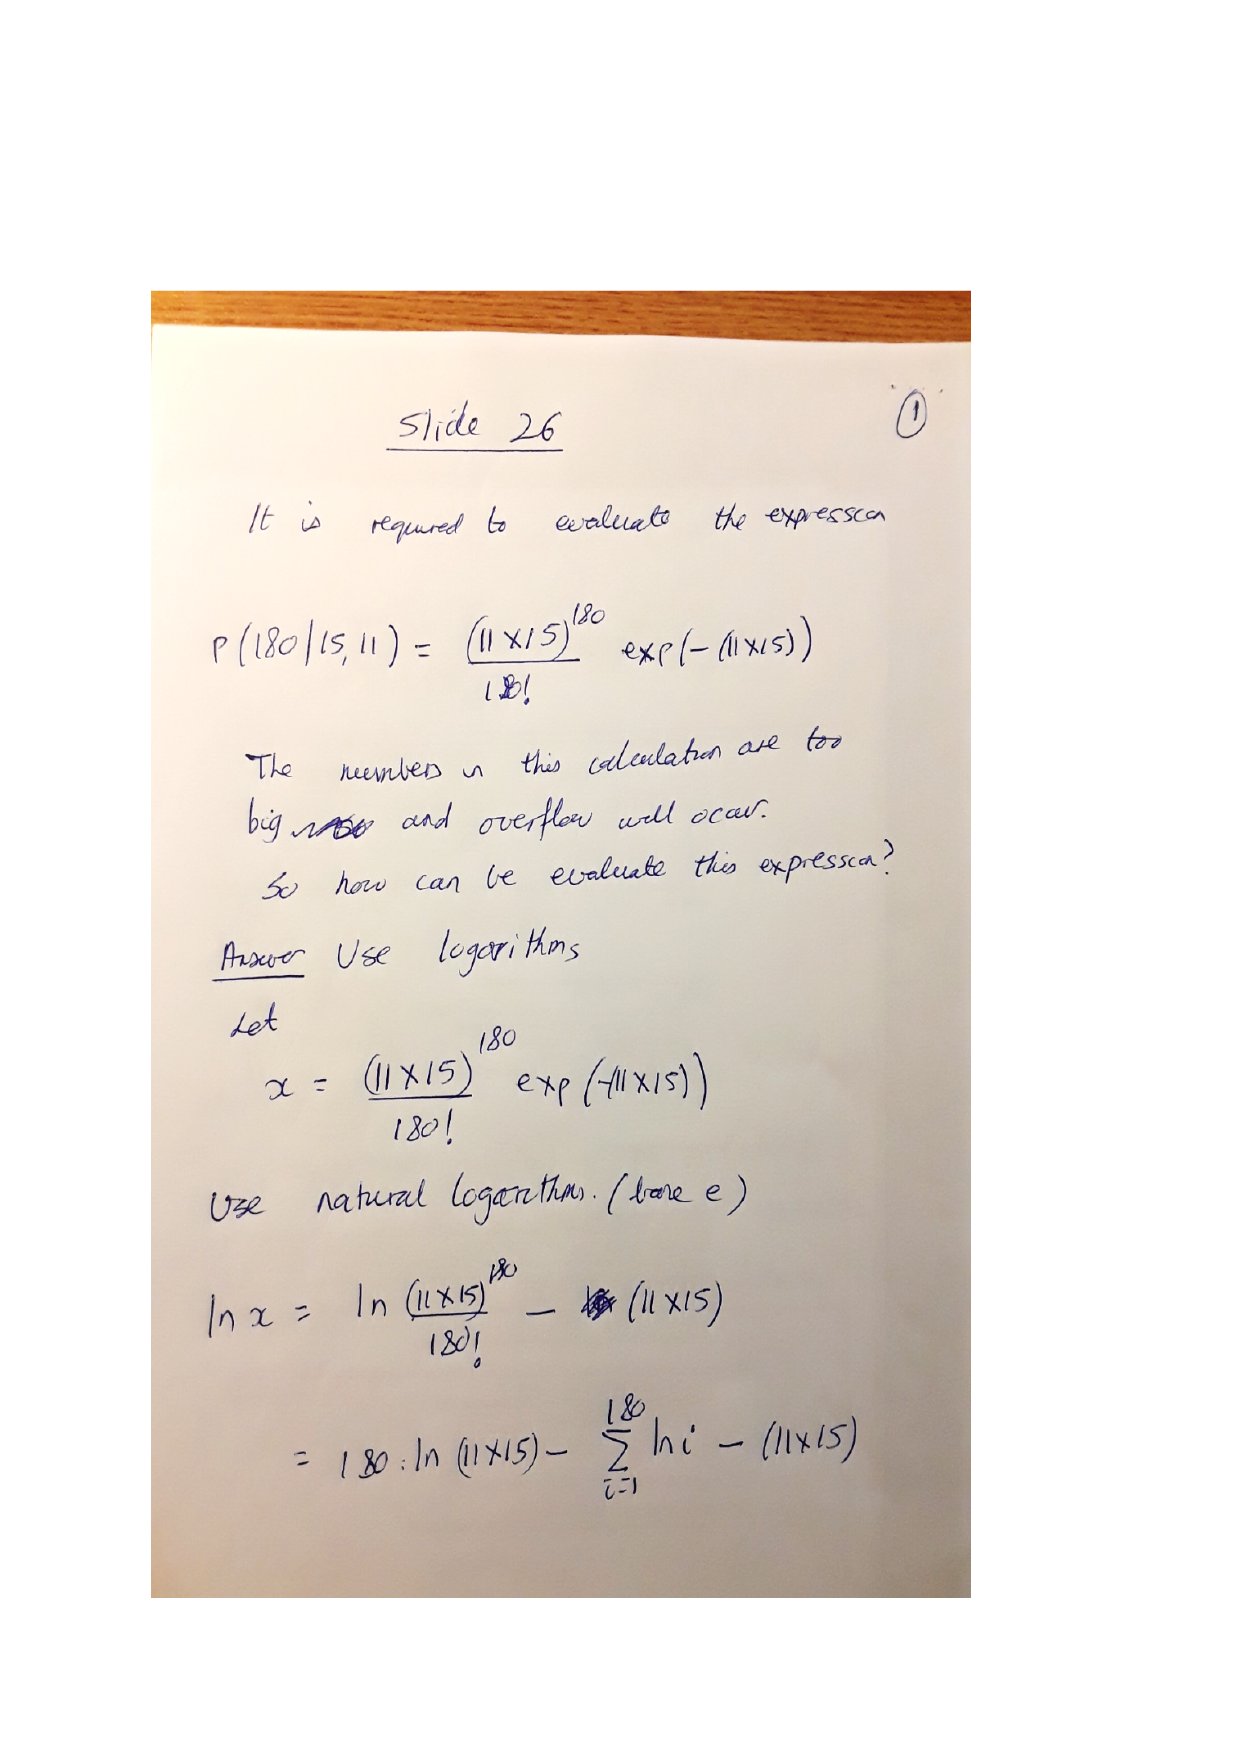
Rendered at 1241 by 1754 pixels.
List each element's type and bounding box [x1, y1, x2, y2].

picture [151, 292, 971, 1597]
